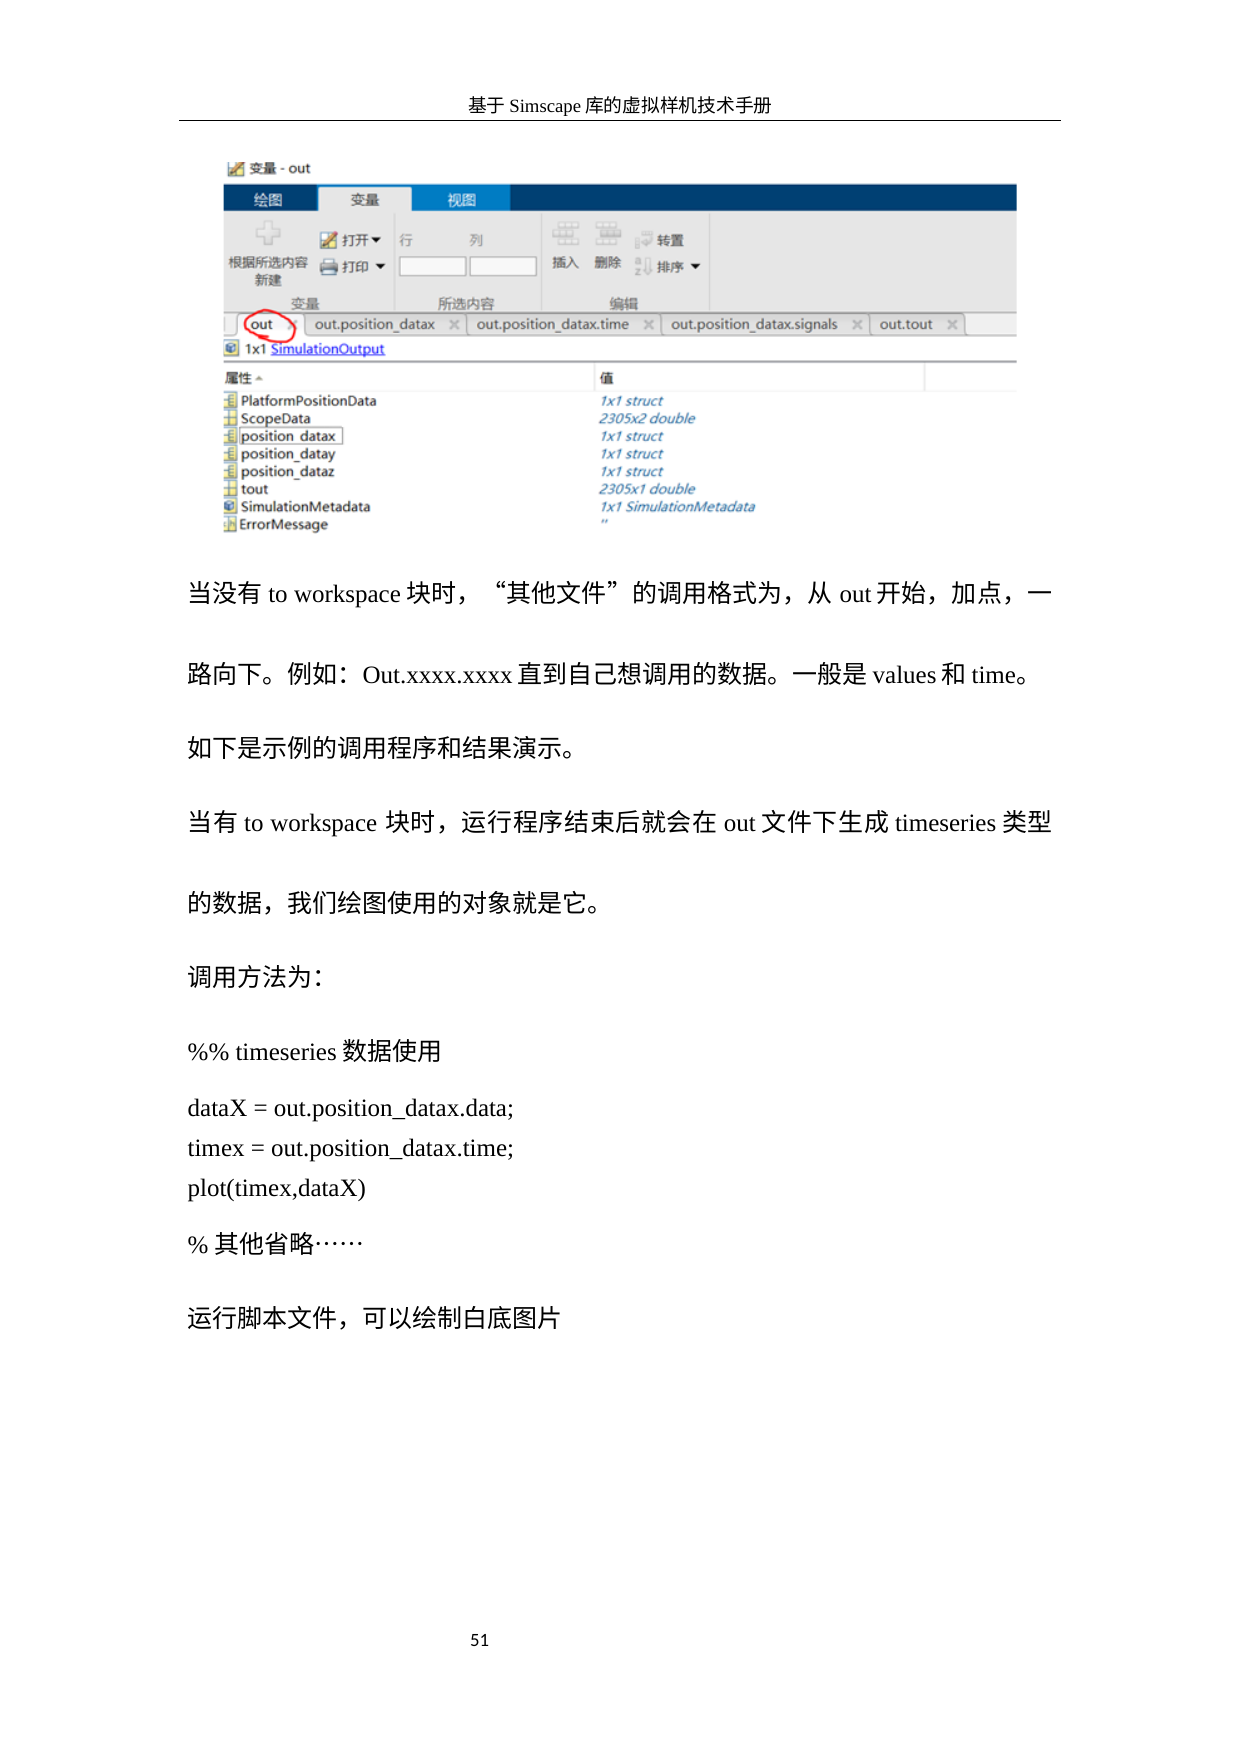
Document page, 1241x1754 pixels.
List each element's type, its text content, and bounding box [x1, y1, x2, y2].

text 调用方法为： [187, 943, 1053, 1008]
text 当有to workspace 块时，运行程序结束后就会在out文件下生成timeseries类型的数据，我们绘图使用的对象就是它。 [187, 788, 1053, 934]
text timex = out.position_datax.time; [187, 1131, 1053, 1164]
text % 其他省略…… [187, 1211, 1053, 1276]
picture [223, 162, 1017, 549]
text dataX = out.position_datax.data; [187, 1091, 1053, 1124]
text 运行脚本文件，可以绘制白底图片 [187, 1284, 1053, 1349]
text %% timeseries数据使用 [187, 1017, 1053, 1082]
text plot(timex,dataX) [187, 1171, 1053, 1203]
text 当没有to workspace块时，“其他文件”的调用格式为，从out开始，加点，一路向下。例如：Out.xxxx.xxxx直到自己想调用的数据。一般是values和time。 [187, 559, 1053, 705]
text 如下是示例的调用程序和结果演示。 [187, 714, 1053, 779]
